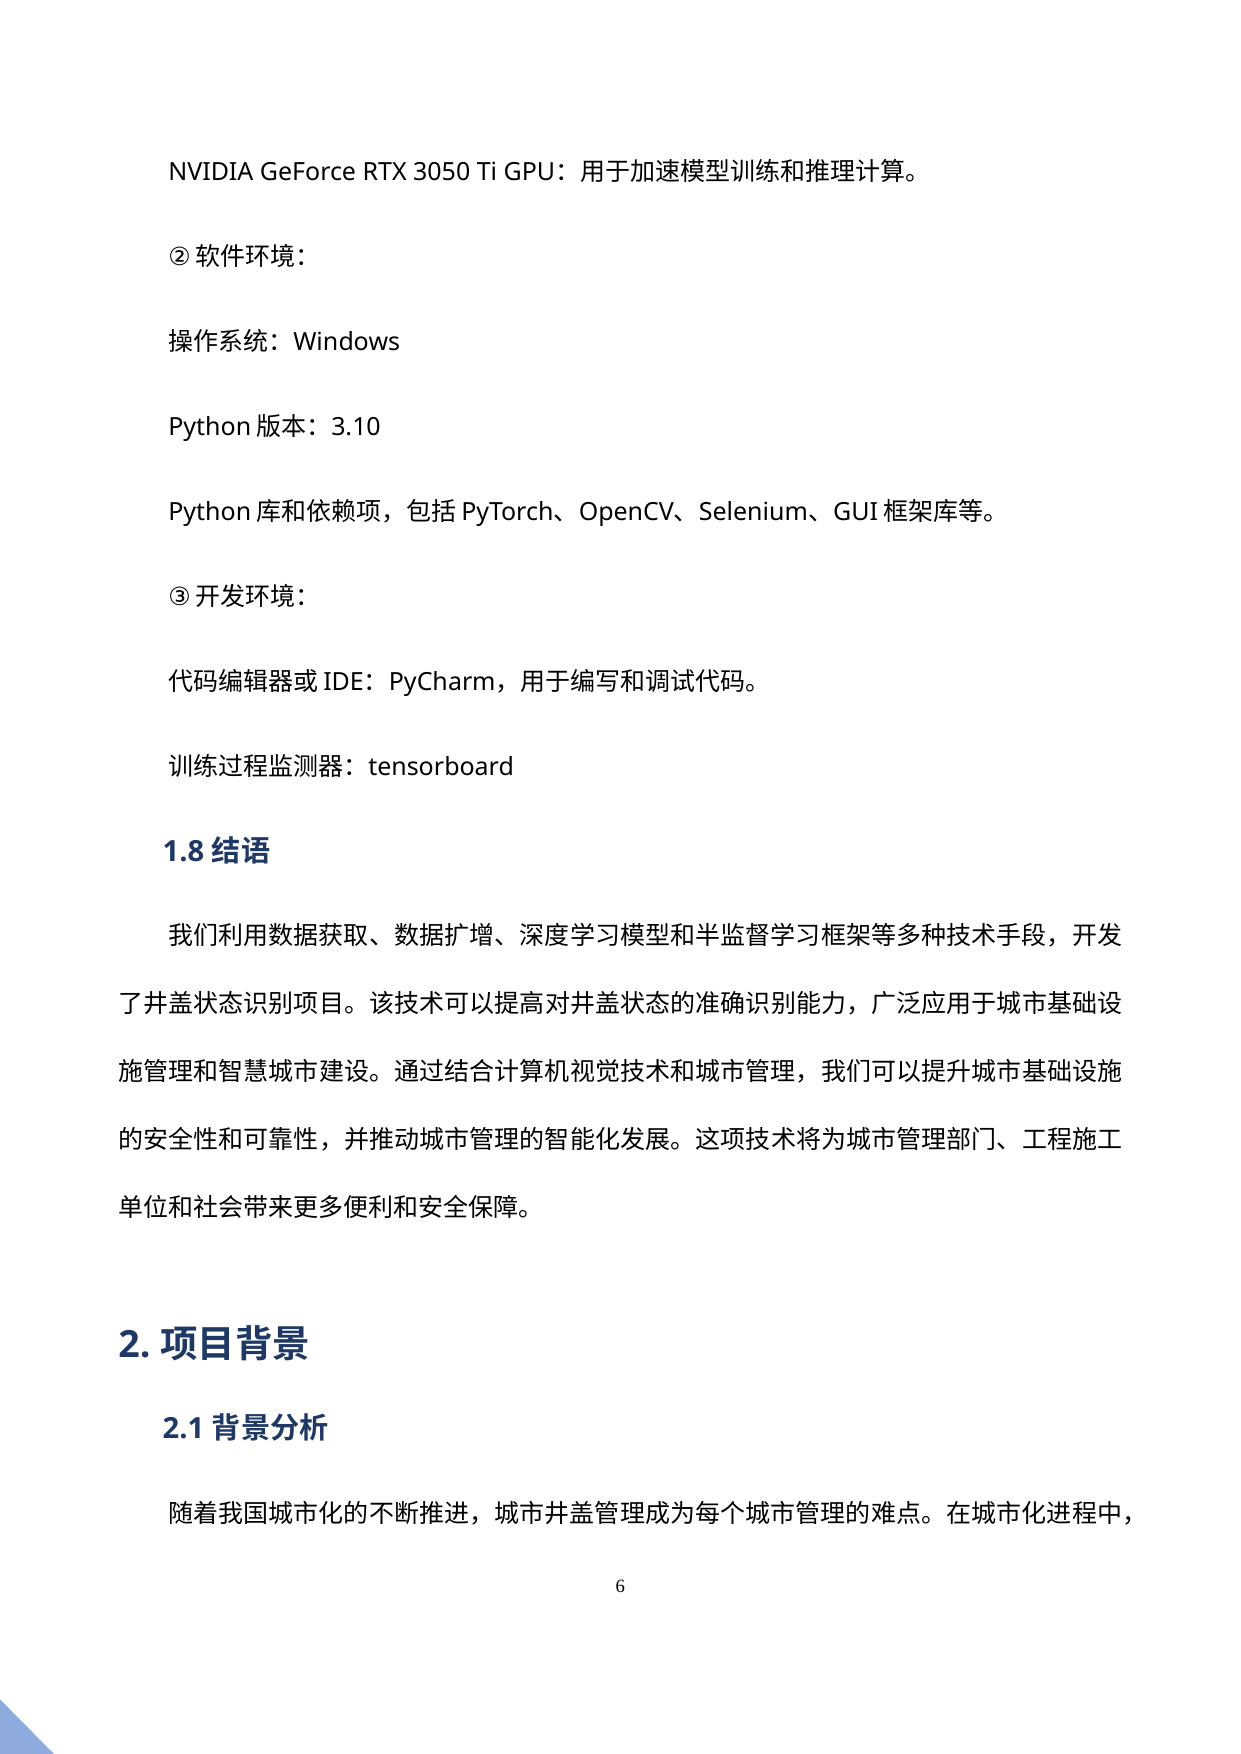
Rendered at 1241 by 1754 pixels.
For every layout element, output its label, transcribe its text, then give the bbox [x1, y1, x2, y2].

text 我们利用数据获取、数据扩增、深度学习模型和半监督学习框架等多种技术手段，开发了井盖状态识别项目。该技术可以提高对井盖状态的准确识别能力，广泛应用于城市基础设施管理和智慧城市建设。通过结合计算机视觉技术和城市管理，我们可以提升城市基础设施的安全性和可靠性，并推动城市管理的智能化发展。这项技术将为城市管理部门、工程施工单位和社会带来更多便利和安全保障。 [118, 900, 1122, 1239]
text NVIDIA GeForce RTX 3050 Ti GPU：用于加速模型训练和推理计算。 [118, 136, 1122, 204]
text 操作系统：Windows [118, 306, 1122, 373]
text ③开发环境： [118, 560, 1122, 628]
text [118, 1477, 1122, 1545]
text 训练过程监测器：tensorboard [118, 730, 1122, 798]
subtitle 结语 [162, 815, 1122, 883]
text 代码编辑器或IDE：PyCharm，用于编写和调试代码。 [118, 645, 1122, 713]
text ②软件环境： [118, 221, 1122, 289]
text Python版本：3.10 [118, 391, 1122, 458]
subtitle 背景分析 [162, 1392, 1122, 1460]
subtitle 项目背景 [118, 1307, 1122, 1375]
text Python库和依赖项，包括PyTorch、OpenCV、Selenium、GUI框架库等。 [118, 475, 1122, 543]
